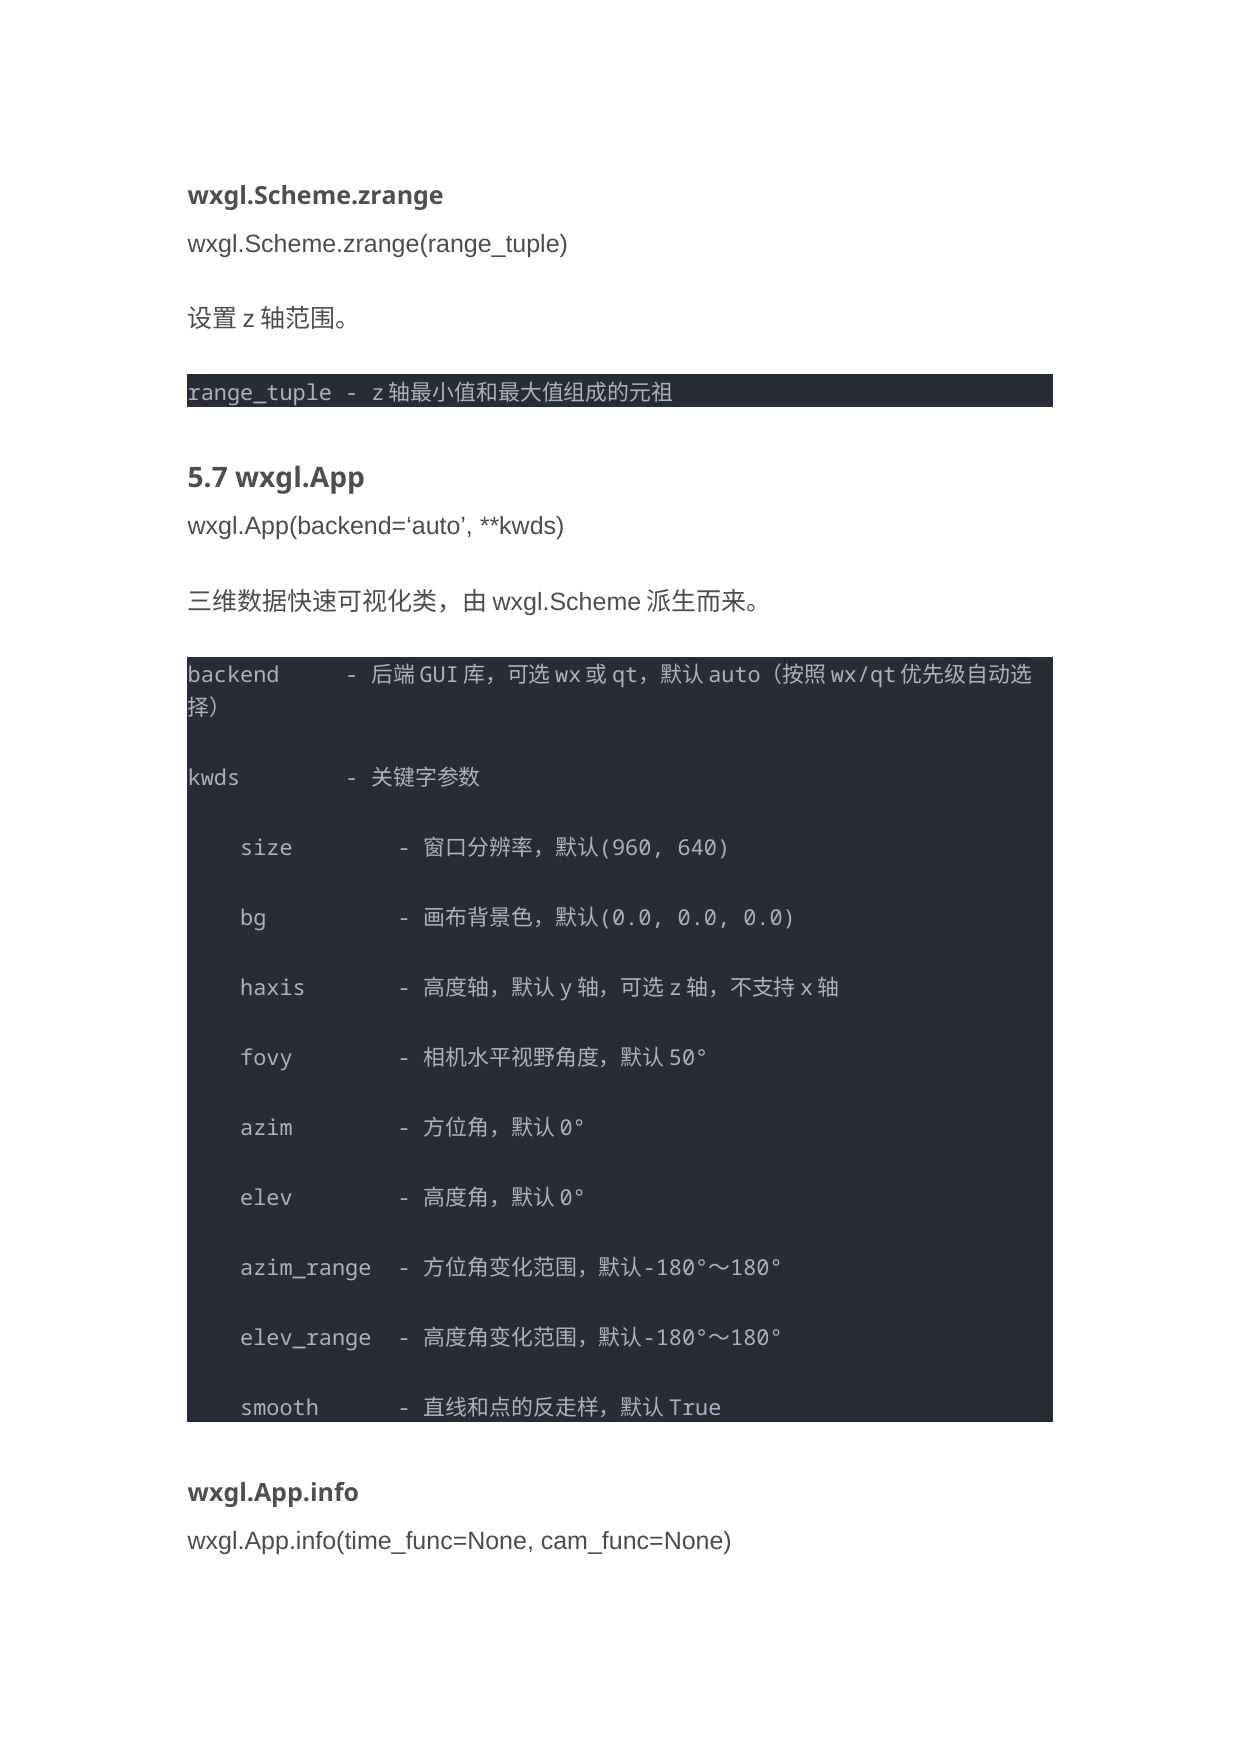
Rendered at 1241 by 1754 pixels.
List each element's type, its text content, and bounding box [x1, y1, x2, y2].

text fovy - 相机水平视野角度，默认50° [187, 1039, 1053, 1072]
text azim - 方位角，默认0° [187, 1109, 1053, 1142]
text elev - 高度角，默认0° [187, 1179, 1053, 1212]
text wxgl.Scheme.zrange [187, 162, 1053, 227]
text wxgl.App(backend=‘auto’, **kwds) [187, 509, 1053, 542]
text size - 窗口分辨率，默认(960, 640) [187, 829, 1053, 862]
text bg - 画布背景色，默认(0.0, 0.0, 0.0) [187, 899, 1053, 932]
text 5.7 wxgl.App [187, 444, 1053, 509]
text wxgl.Scheme.zrange(range_tuple) [187, 227, 1053, 259]
text elev_range - 高度角变化范围，默认-180°～180° [187, 1319, 1053, 1352]
text kwds - 关键字参数 [187, 759, 1053, 792]
text range_tuple - z轴最小值和最大值组成的元祖 [187, 374, 1053, 407]
text wxgl.App.info [187, 1459, 1053, 1524]
text 三维数据快速可视化类，由wxgl.Scheme派生而来。 [187, 567, 1053, 632]
text 设置z轴范围。 [187, 284, 1053, 349]
text azim_range - 方位角变化范围，默认-180°～180° [187, 1249, 1053, 1282]
text wxgl.App.info(time_func=None, cam_func=None) [187, 1524, 1053, 1557]
text smooth - 直线和点的反走样，默认True [187, 1389, 1053, 1422]
text backend - 后端GUI库，可选wx或qt，默认auto（按照wx/qt优先级自动选择） [187, 657, 1053, 722]
text haxis - 高度轴，默认y轴，可选z轴，不支持x轴 [187, 969, 1053, 1002]
